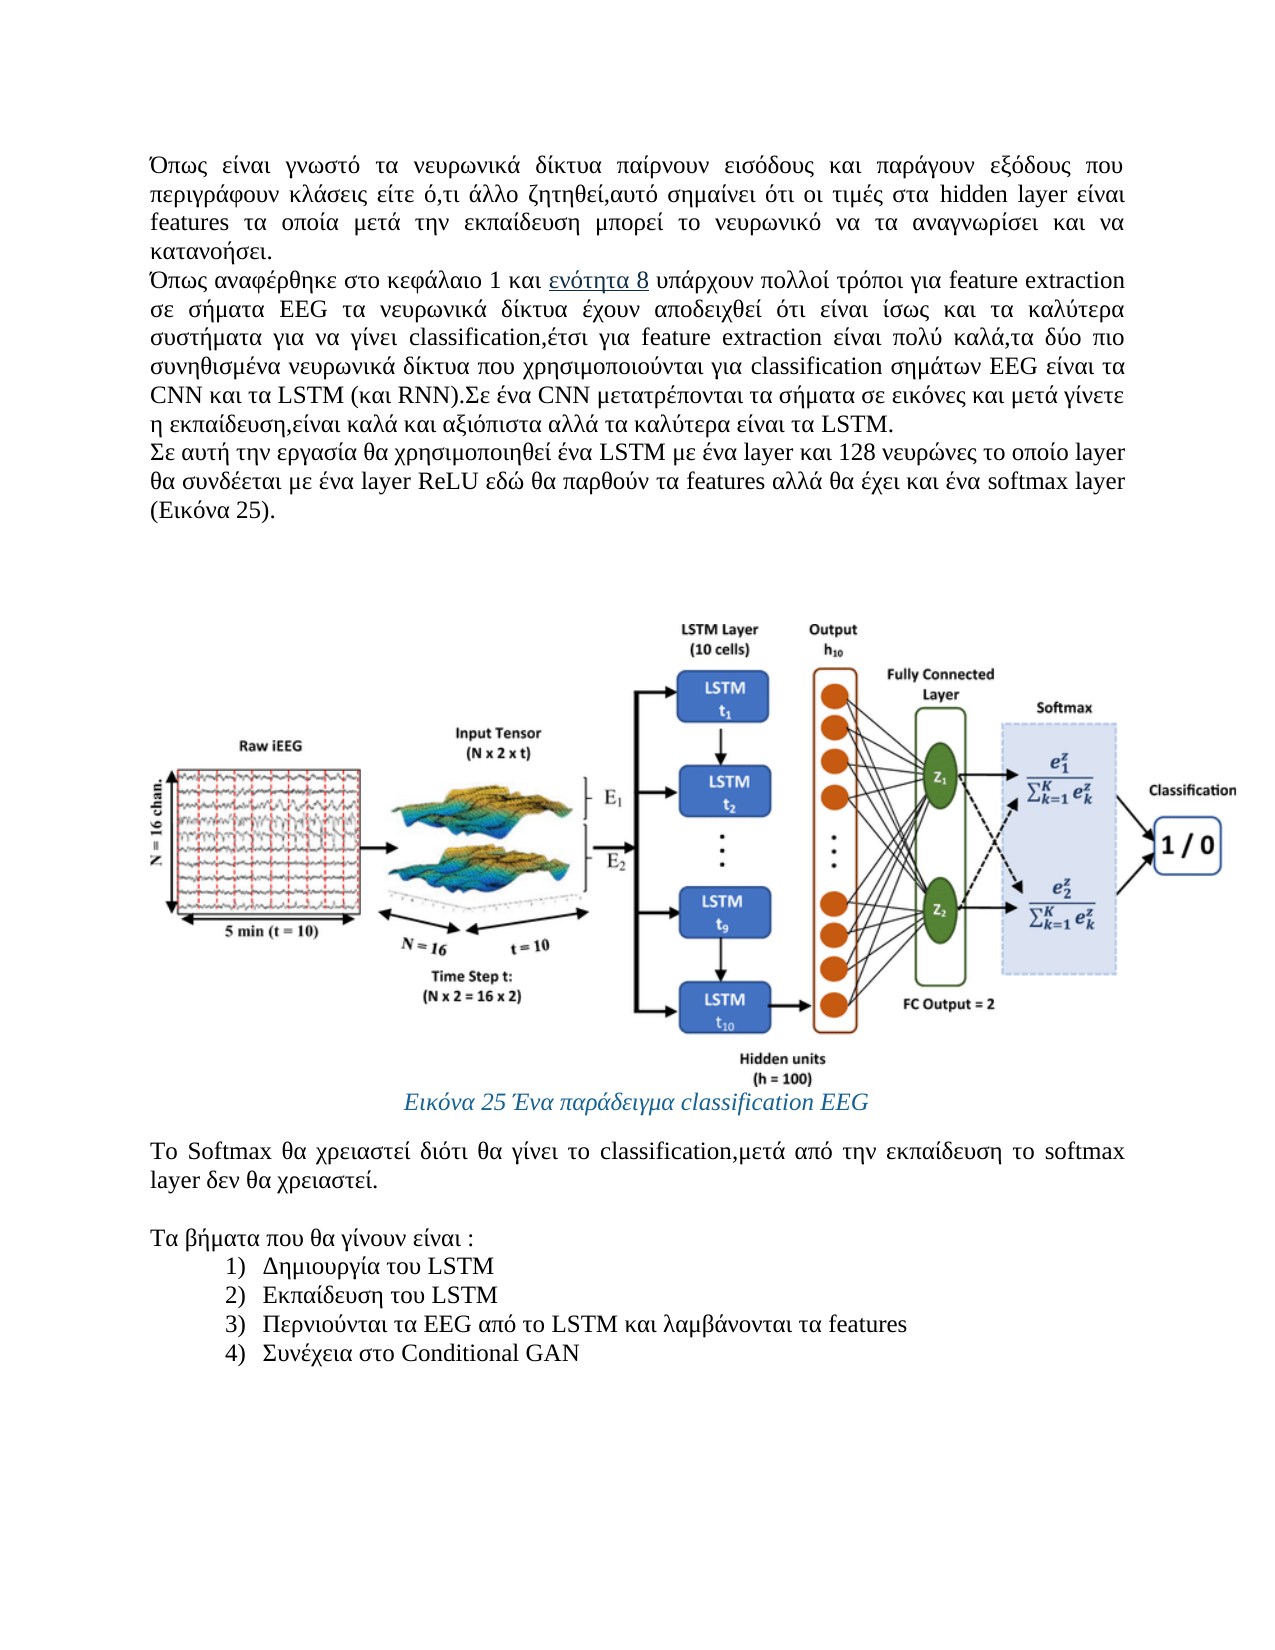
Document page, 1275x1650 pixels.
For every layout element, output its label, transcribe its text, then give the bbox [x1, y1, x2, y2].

text Τα βήματα που θα γίνουν είναι : [150, 1223, 1125, 1251]
list Συνέχεια στο Conditional GAN [225, 1338, 1125, 1366]
list Δημιουργία του LSTM [225, 1251, 1125, 1280]
text Το Softmax θα χρειαστεί διότι θα γίνει το classification,μετά από την εκπαίδευση το softmax layer δεν θα χρειαστεί. [150, 1136, 1125, 1194]
picture [150, 624, 1237, 1087]
text Εικόνα 25 Ένα παράδειγμα classification EEG [150, 1087, 1125, 1116]
text Όπως αναφέρθηκε στο κεφάλαιο 1 και ενότητα 8 υπάρχουν πολλοί τρόποι για feature extraction σε σήματα EEG τα νευρωνικά δίκτυα έχουν αποδειχθεί ότι είναι ίσως και τα καλύτερα συστήματα για να γίνει classification,έτσι για feature extraction είναι πολύ καλά,τα δύο πιο συνηθισμένα νευρωνικά δίκτυα που χρησιμοποιούνται για classification σημάτων EEG είναι τα CNN και τα LSTM (και RNN).Σε ένα CNN μετατρέπονται τα σήματα σε εικόνες και μετά γίνετε η εκπαίδευση,είναι καλά και αξιόπιστα αλλά τα καλύτερα είναι τα LSTM. [150, 265, 1125, 437]
text Όπως είναι γνωστό τα νευρωνικά δίκτυα παίρνουν εισόδους και παράγουν εξόδους που περιγράφουν κλάσεις είτε ό,τι άλλο ζητηθεί,αυτό σημαίνει ότι οι τιμές στα hidden layer είναι features τα οποία μετά την εκπαίδευση μπορεί το νευρωνικό να τα αναγνωρίσει και να κατανοήσει. [150, 150, 1125, 265]
list Εκπαίδευση του LSTM [225, 1280, 1125, 1309]
list Περνιούνται τα EEG από το LSTM και λαμβάνονται τα features [225, 1309, 1125, 1338]
text Σε αυτή την εργασία θα χρησιμοποιηθεί ένα LSTM με ένα layer και 128 νευρώνες το οποίο layer θα συνδέεται με ένα layer ReLU εδώ θα παρθούν τα features αλλά θα έχει και ένα softmax layer (Εικόνα 25). [150, 437, 1125, 524]
